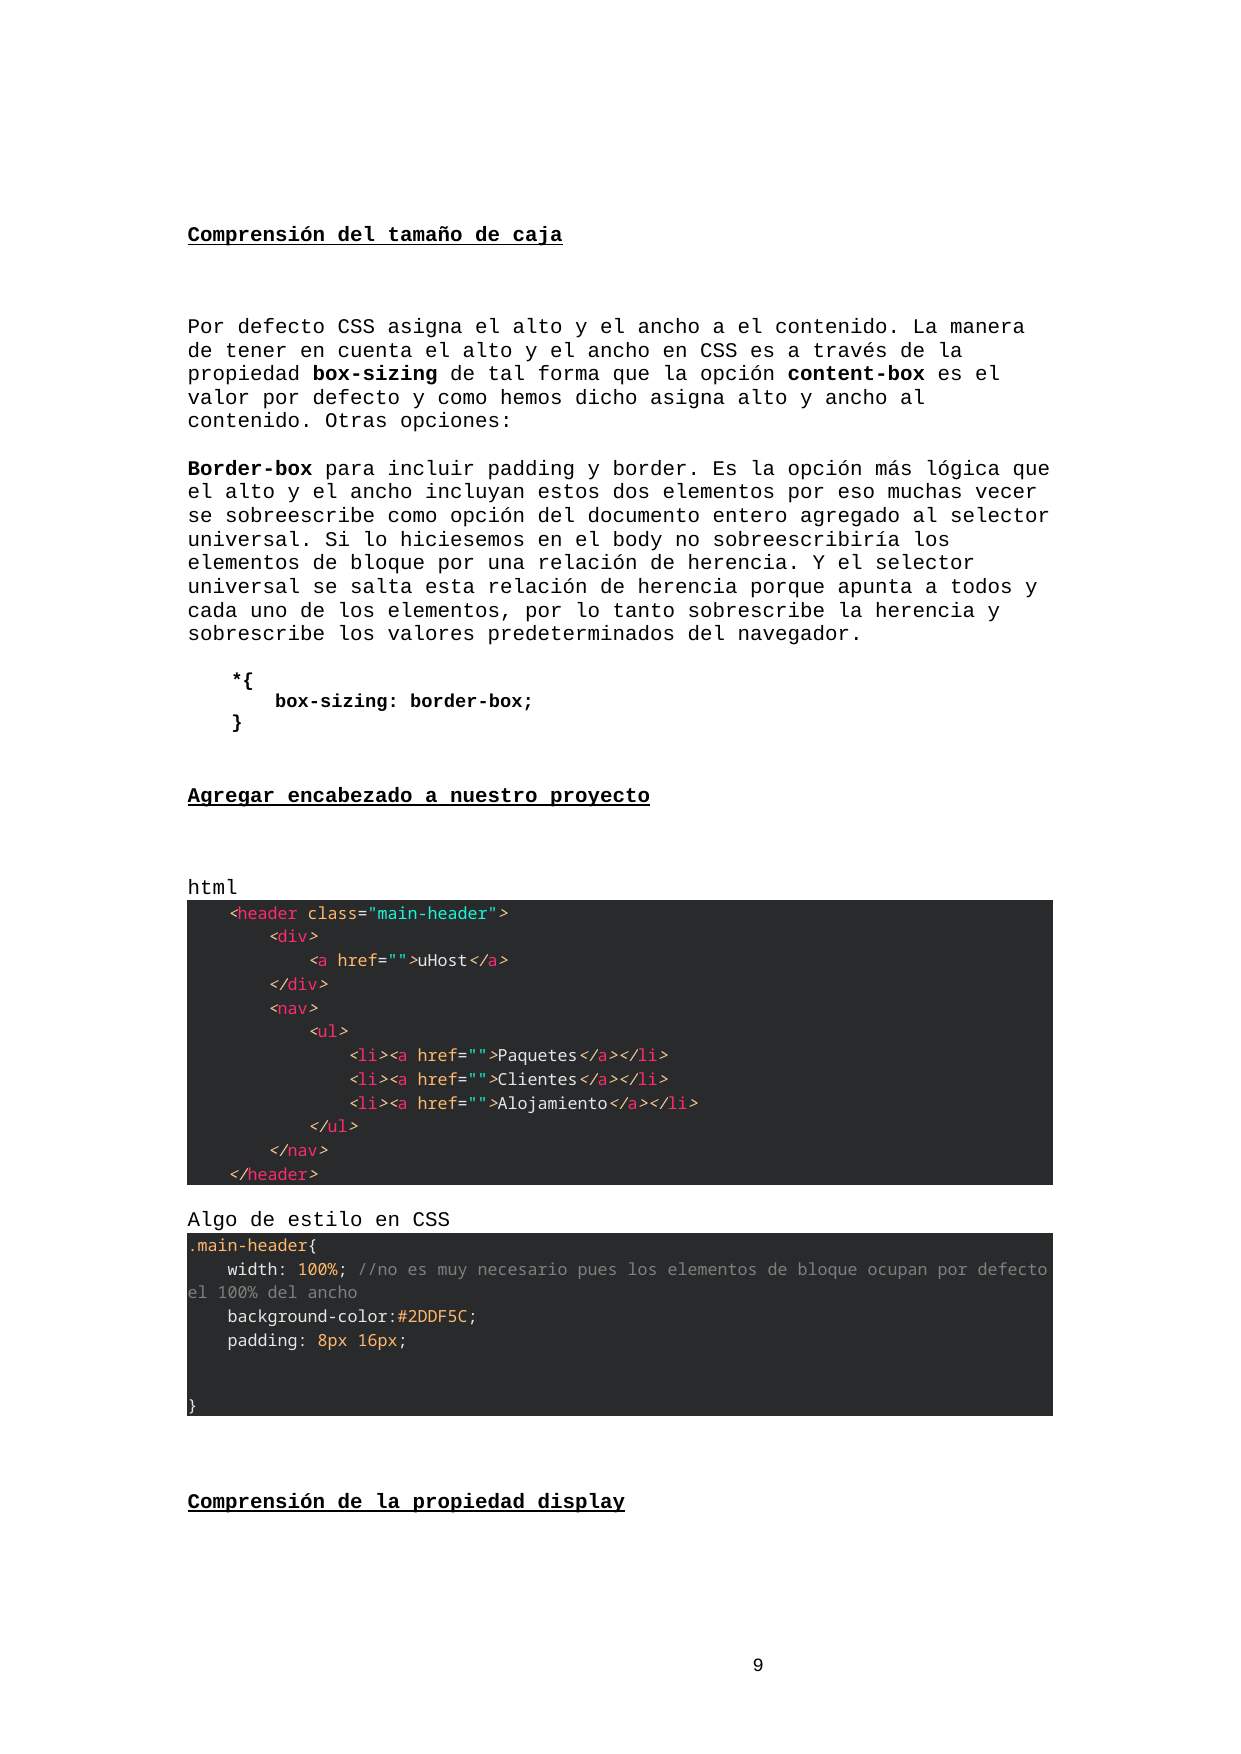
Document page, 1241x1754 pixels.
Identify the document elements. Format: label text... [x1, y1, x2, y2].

text <nav> [187, 995, 1053, 1019]
list box-sizing: border-box; [231, 692, 1053, 713]
text <li><a href="">Alojamiento</a></li> [187, 1090, 1053, 1114]
text <div> [187, 924, 1053, 948]
text .main-header{ [187, 1233, 1053, 1256]
text </header> [187, 1162, 1053, 1185]
list } [187, 713, 1053, 734]
text padding: 8px 16px; [187, 1328, 1053, 1351]
list html [187, 877, 1053, 900]
text <li><a href="">Paquetes</a></li> [187, 1043, 1053, 1067]
text } [187, 1393, 1053, 1416]
text <li><a href="">Clientes</a></li> [187, 1067, 1053, 1090]
text </nav> [187, 1138, 1053, 1162]
subtitle Comprensión de la propiedad display [187, 1491, 1053, 1514]
list Algo de estilo en CSS [187, 1209, 1053, 1233]
text </ul> [187, 1114, 1053, 1138]
text <a href="">uHost</a> [187, 948, 1053, 972]
text width: 100%; //no es muy necesario pues los elementos de bloque ocupan por defecto el 100% del ancho [187, 1256, 1053, 1304]
text <ul> [187, 1019, 1053, 1043]
list *{ [187, 671, 1053, 692]
subtitle Agregar encabezado a nuestro proyecto [187, 785, 1053, 809]
list Border-box para incluir padding y border. Es la opción más lógica que el alto y el ancho incluyan estos dos elementos por eso muchas vecer se sobreescribe como opción del documento entero agregado al selector universal. Si lo hiciesemos en el body no sobreescribiría los elementos de bloque por una relación de herencia. Y el selector universal se salta esta relación de herencia porque apunta a todos y cada uno de los elementos, por lo tanto sobrescribe la herencia y sobrescribe los valores predeterminados del navegador. [187, 458, 1053, 647]
text </div> [187, 972, 1053, 995]
text <header class="main-header"> [187, 900, 1053, 924]
text background-color:#2DDF5C; [187, 1304, 1053, 1328]
subtitle Comprensión del tamaño de caja [187, 224, 1053, 248]
list Por defecto CSS asigna el alto y el ancho a el contenido. La manera de tener en cuenta el alto y el ancho en CSS es a través de la propiedad box-sizing de tal forma que la opción content-box es el valor por defecto y como hemos dicho asigna alto y ancho al contenido. Otras opciones: [187, 316, 1053, 434]
